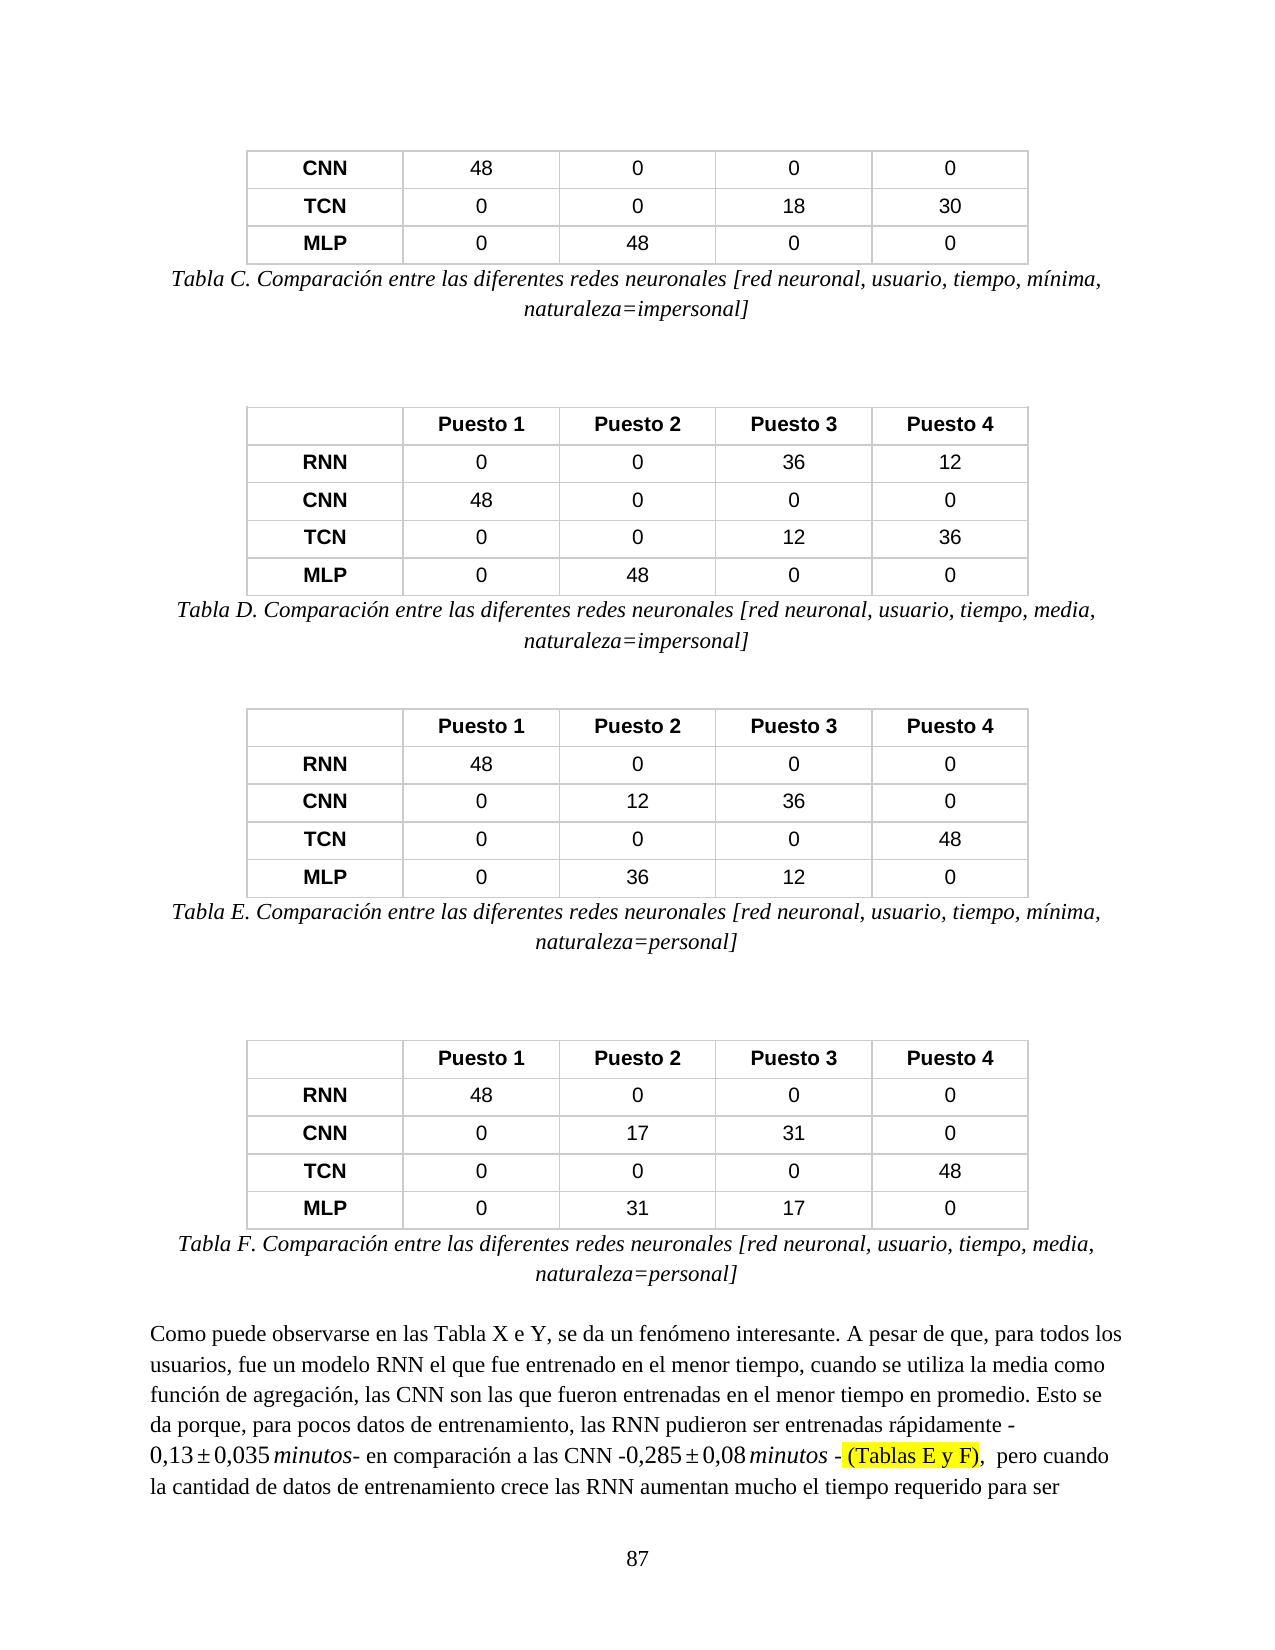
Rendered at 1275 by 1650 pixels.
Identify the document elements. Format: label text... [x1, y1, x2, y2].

table_cell 0 [873, 152, 1027, 188]
table_cell 0 [560, 747, 715, 783]
table_cell 0 [873, 559, 1027, 595]
table_cell 0 [873, 785, 1027, 821]
table_cell TCN [248, 521, 402, 557]
table_cell MLP [248, 227, 402, 263]
table_cell 0 [404, 1117, 559, 1153]
table_cell TCN [248, 823, 402, 859]
table_cell 0 [560, 483, 715, 519]
table_header [248, 408, 402, 444]
table_cell CNN [248, 1117, 402, 1153]
table_cell 0 [560, 446, 715, 482]
table_cell MLP [248, 559, 402, 595]
table_header Puesto 3 [716, 1041, 871, 1077]
table_header Puesto 2 [560, 1041, 715, 1077]
table_cell 36 [716, 446, 871, 482]
table_cell 12 [560, 785, 715, 821]
table_cell 36 [560, 860, 715, 896]
table_cell 0 [873, 227, 1027, 263]
text Tabla D. Comparación entre las diferentes redes neuronales [red neuronal, usuario, tiempo, media, naturaleza=impersonal] [150, 596, 1125, 653]
table_header Puesto 4 [873, 1041, 1027, 1077]
table_cell 0 [716, 747, 871, 783]
table_cell 0 [404, 446, 559, 482]
table_header Puesto 3 [716, 710, 871, 746]
table_cell 31 [716, 1117, 871, 1153]
text Tabla E. Comparación entre las diferentes redes neuronales [red neuronal, usuario, tiempo, mínima, naturaleza=personal] [150, 898, 1125, 954]
table_cell 0 [560, 521, 715, 557]
table_cell 0 [404, 189, 559, 225]
table_cell 17 [560, 1117, 715, 1153]
table_cell 48 [560, 227, 715, 263]
table_cell 0 [716, 483, 871, 519]
table_header Puesto 2 [560, 710, 715, 746]
table_cell 48 [404, 747, 559, 783]
table_cell CNN [248, 483, 402, 519]
table_cell 0 [404, 521, 559, 557]
table_cell 0 [716, 559, 871, 595]
table_cell 0 [404, 559, 559, 595]
table_cell 48 [873, 1155, 1027, 1191]
table_cell 0 [716, 227, 871, 263]
table_cell MLP [248, 1192, 402, 1228]
text Tabla F. Comparación entre las diferentes redes neuronales [red neuronal, usuario, tiempo, media, naturaleza=personal] [150, 1230, 1125, 1286]
table_cell 0 [560, 1155, 715, 1191]
table_header Puesto 4 [873, 710, 1027, 746]
table_header Puesto 3 [716, 408, 871, 444]
table_cell 17 [716, 1192, 871, 1228]
table_cell 0 [404, 1155, 559, 1191]
table_header [248, 1041, 402, 1077]
table_cell 48 [873, 823, 1027, 859]
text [150, 1320, 1125, 1499]
table_cell 12 [873, 446, 1027, 482]
table_cell 0 [873, 1079, 1027, 1115]
table_header Puesto 1 [404, 1041, 559, 1077]
table_cell 0 [404, 227, 559, 263]
table_cell 0 [404, 860, 559, 896]
table_cell 12 [716, 521, 871, 557]
table_cell MLP [248, 860, 402, 896]
table_header Puesto 4 [873, 408, 1027, 444]
table_cell 36 [716, 785, 871, 821]
table_cell 48 [404, 152, 559, 188]
table_cell 0 [873, 1192, 1027, 1228]
table_header Puesto 1 [404, 408, 559, 444]
table_cell 31 [560, 1192, 715, 1228]
table_cell CNN [248, 152, 402, 188]
table_cell 0 [716, 152, 871, 188]
table_cell RNN [248, 1079, 402, 1115]
table_cell 0 [873, 1117, 1027, 1153]
table_cell CNN [248, 785, 402, 821]
text Tabla C. Comparación entre las diferentes redes neuronales [red neuronal, usuario, tiempo, mínima, naturaleza=impersonal] [150, 265, 1125, 321]
table_cell 0 [716, 1079, 871, 1115]
table_cell TCN [248, 189, 402, 225]
table_cell 48 [404, 483, 559, 519]
table_cell 48 [404, 1079, 559, 1115]
table_cell 30 [873, 189, 1027, 225]
table_cell 0 [873, 747, 1027, 783]
table_cell 0 [404, 823, 559, 859]
table_cell RNN [248, 446, 402, 482]
table_cell 0 [560, 823, 715, 859]
table_cell 0 [873, 483, 1027, 519]
table_header [248, 710, 402, 746]
table_cell TCN [248, 1155, 402, 1191]
table_cell 0 [560, 189, 715, 225]
table_cell 36 [873, 521, 1027, 557]
table_header Puesto 2 [560, 408, 715, 444]
table_cell 0 [560, 152, 715, 188]
table_cell 12 [716, 860, 871, 896]
table_cell 48 [560, 559, 715, 595]
table_header Puesto 1 [404, 710, 559, 746]
table_cell 0 [404, 785, 559, 821]
table_cell 0 [560, 1079, 715, 1115]
table_cell 0 [716, 823, 871, 859]
table_cell RNN [248, 747, 402, 783]
table_cell 0 [873, 860, 1027, 896]
table_cell 0 [404, 1192, 559, 1228]
table_cell 0 [716, 1155, 871, 1191]
table_cell 18 [716, 189, 871, 225]
